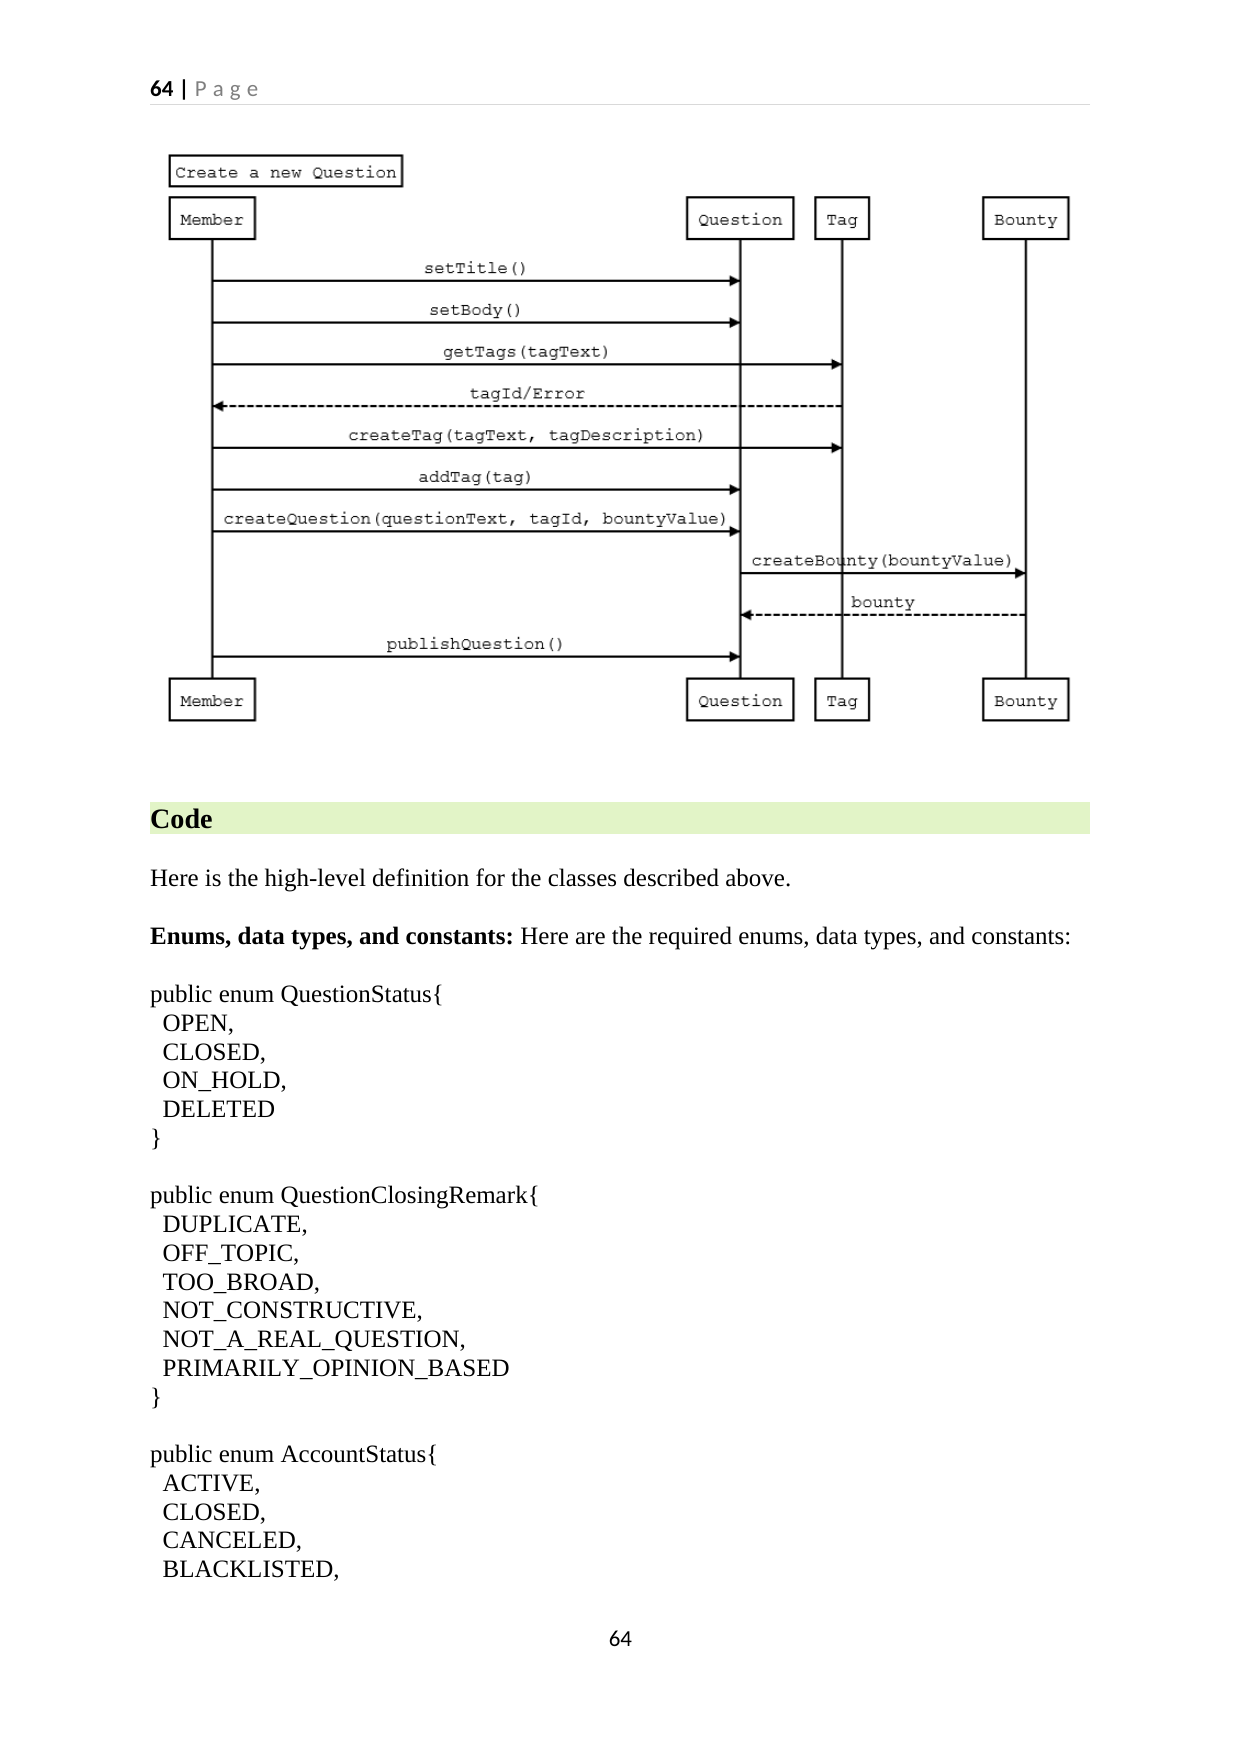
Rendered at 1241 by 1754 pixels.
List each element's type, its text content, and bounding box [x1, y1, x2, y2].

text NOT_CONSTRUCTIVE, [150, 1295, 1090, 1324]
text NOT_A_REAL_QUESTION, [150, 1324, 1090, 1353]
text OFF_TOPIC, [150, 1238, 1090, 1267]
text public enum AccountStatus{ [150, 1439, 1090, 1468]
text CANCELED, [150, 1525, 1090, 1554]
text CLOSED, [150, 1497, 1090, 1525]
text } [150, 1382, 1090, 1410]
text } [150, 1123, 1090, 1152]
text OPEN, [150, 1008, 1090, 1037]
text TOO_BROAD, [150, 1267, 1090, 1295]
text BLACKLISTED, [150, 1554, 1090, 1583]
text public enum QuestionClosingRemark{ [150, 1180, 1090, 1209]
text ACTIVE, [150, 1468, 1090, 1497]
text DELETED [150, 1094, 1090, 1123]
text PRIMARILY_OPINION_BASED [150, 1353, 1090, 1382]
text public enum QuestionStatus{ [150, 979, 1090, 1008]
picture [150, 150, 1091, 727]
text ON_HOLD, [150, 1065, 1090, 1094]
text CLOSED, [150, 1037, 1090, 1065]
text Enums, data types, and constants: Here are the required enums, data types, and constants: [150, 921, 1090, 950]
subtitle Code [150, 802, 1090, 834]
text DUPLICATE, [150, 1209, 1090, 1238]
text Here is the high-level definition for the classes described above. [150, 863, 1090, 892]
